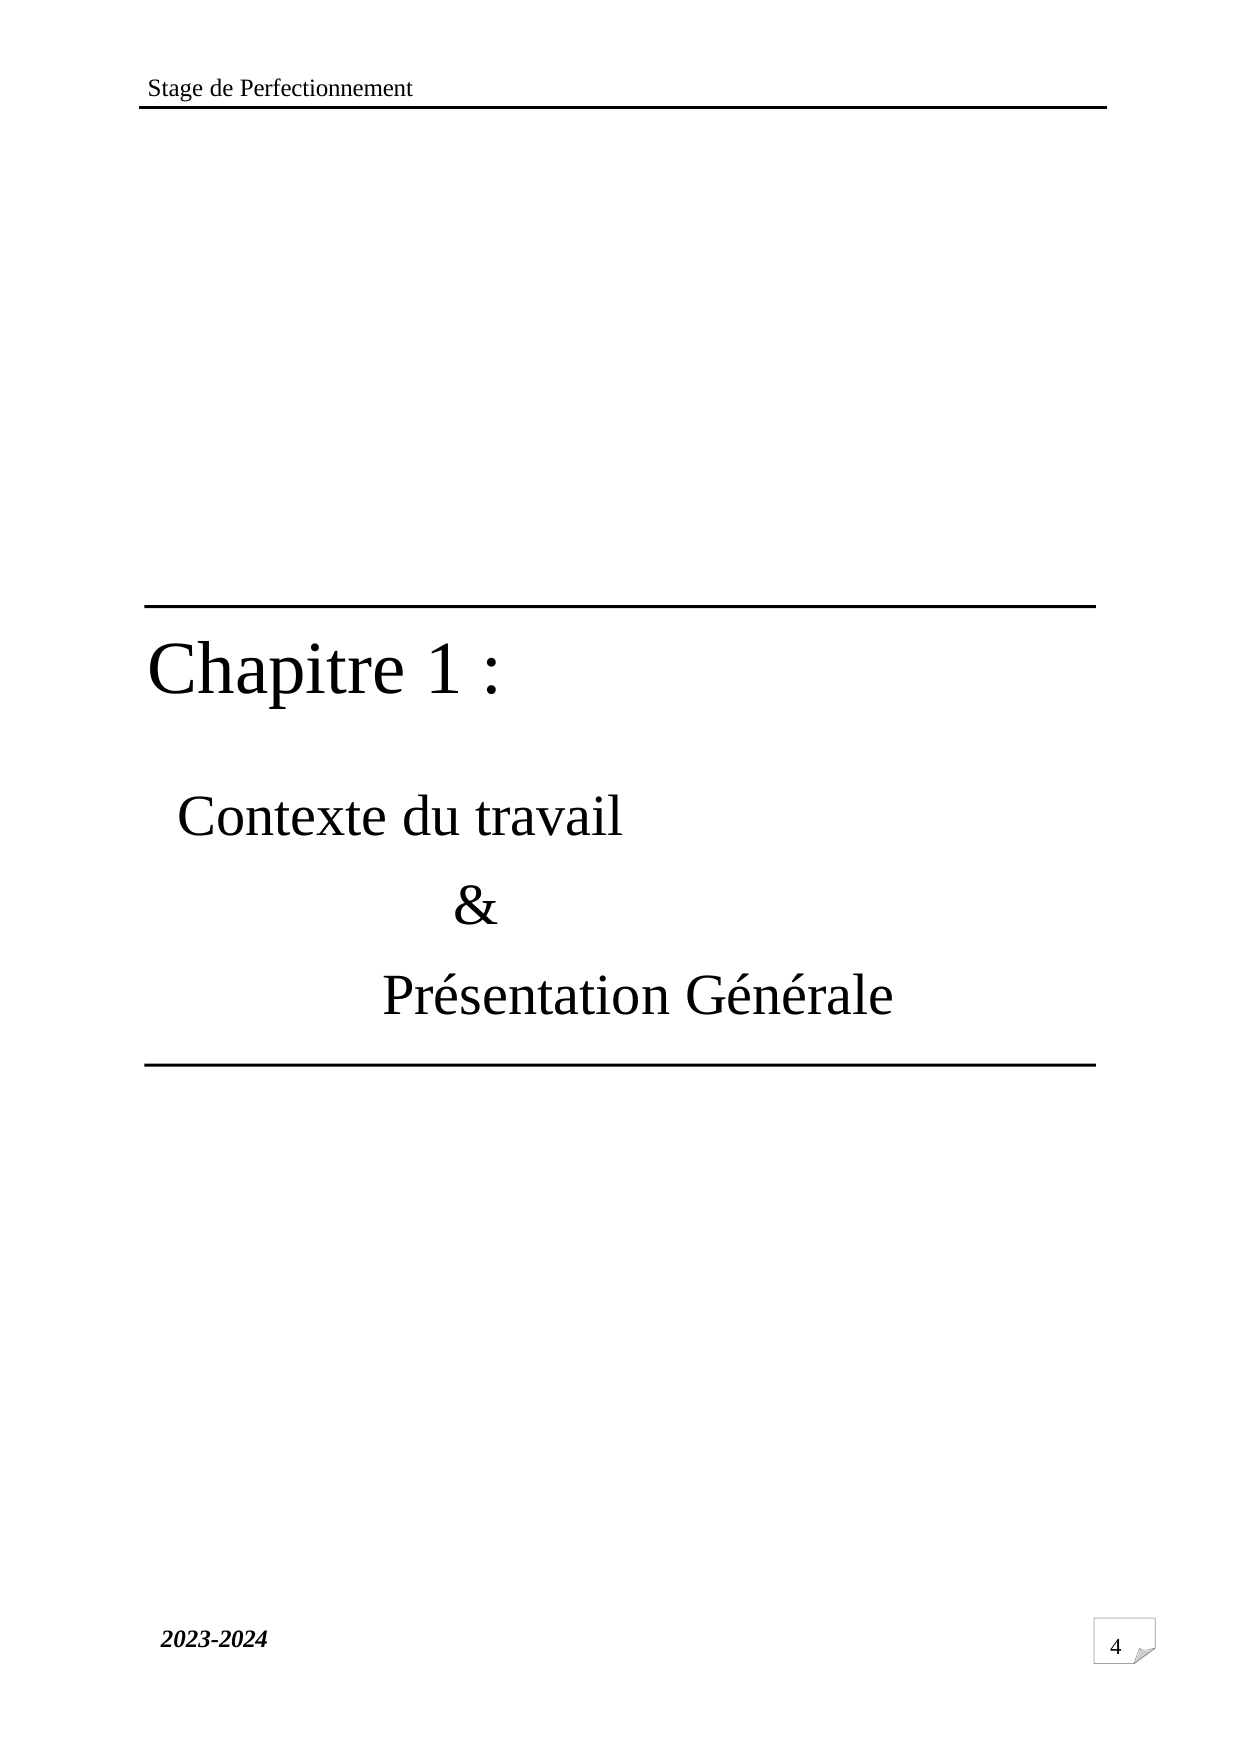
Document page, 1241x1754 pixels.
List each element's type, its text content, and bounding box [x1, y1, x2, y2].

picture [1136, 1650, 1150, 1661]
text Contexte du travail [125, 781, 676, 848]
text Présentation Générale [125, 960, 1151, 1027]
picture [1134, 1648, 1138, 1659]
text Chapitre 1 : [147, 623, 1234, 710]
picture [1136, 1649, 1156, 1664]
text & [125, 870, 827, 937]
